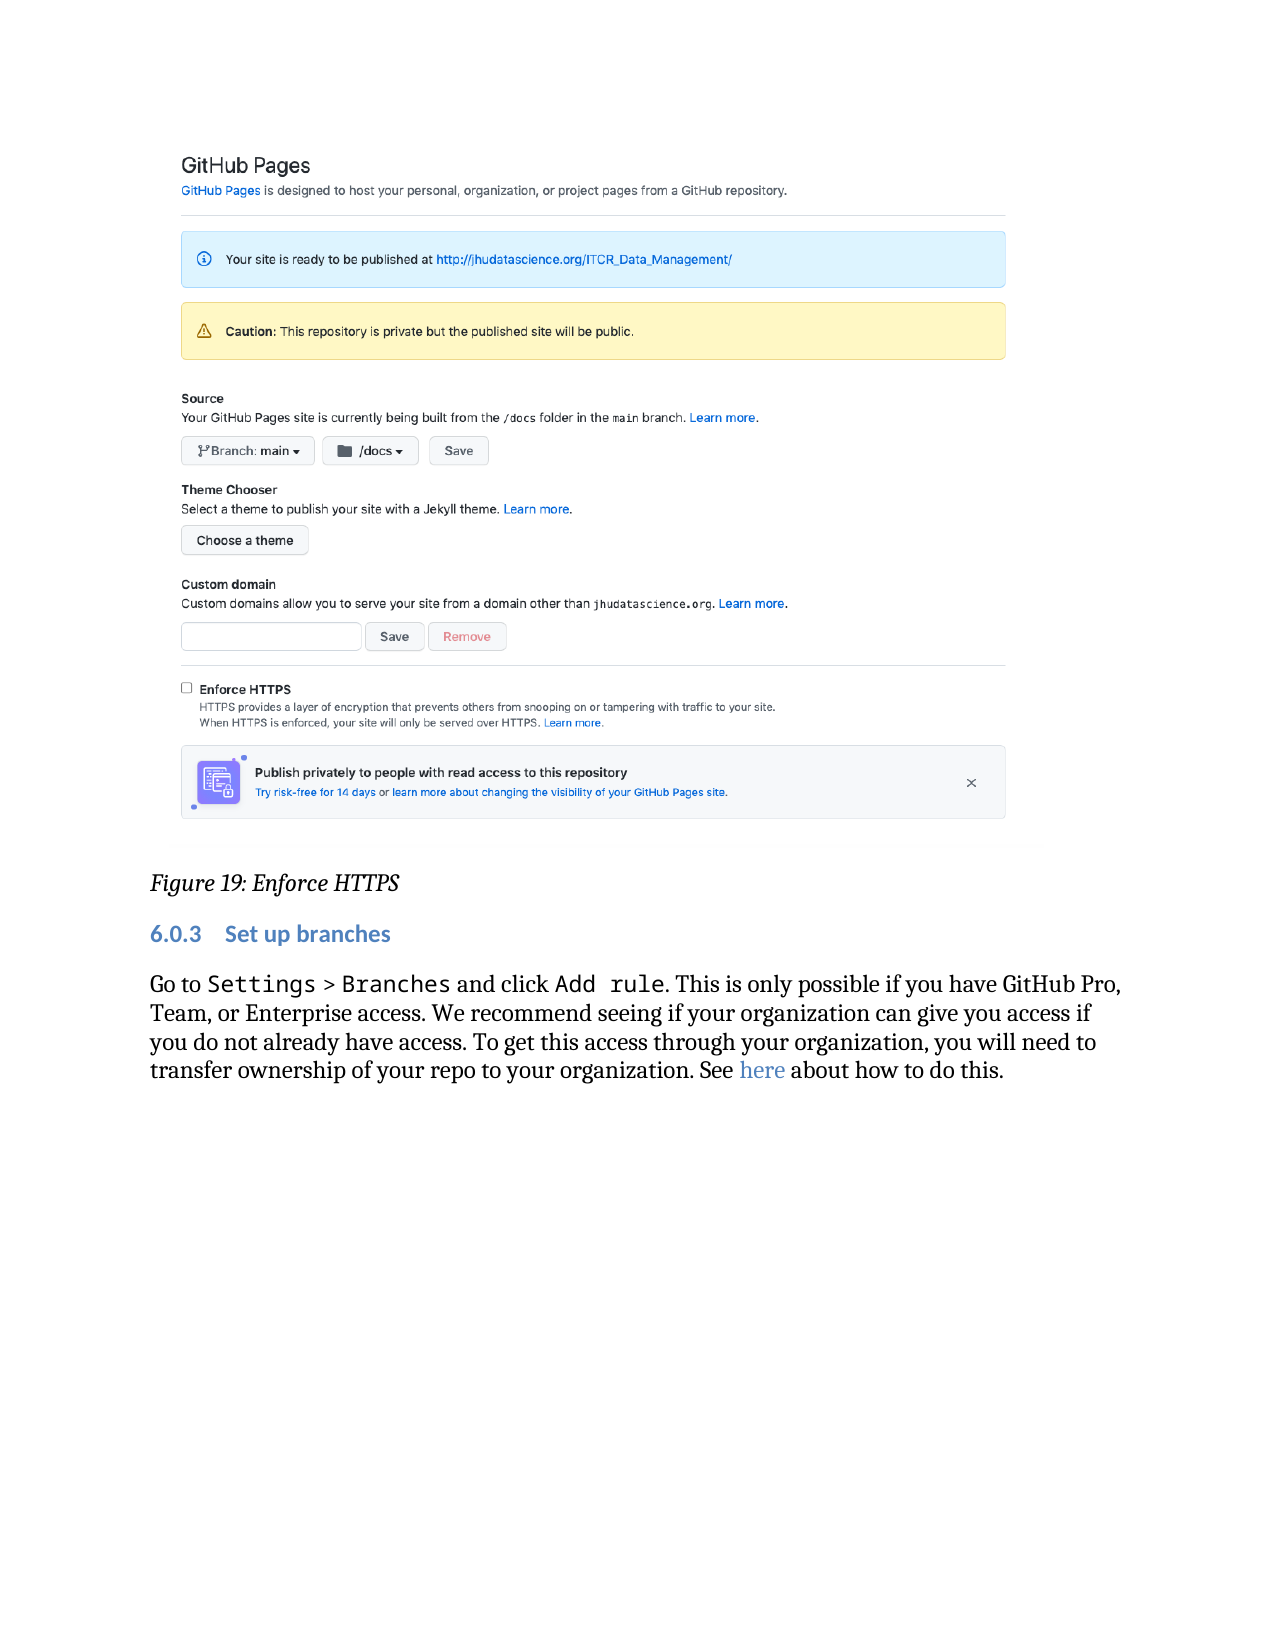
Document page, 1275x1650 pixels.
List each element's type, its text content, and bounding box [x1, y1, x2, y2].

text Go to Settings > Branches and click Add rule. This is only possible if you have GitHub Pro, Team, or Enterprise access. We recommend seeing if your organization can give you access if you do not already have access. To get this access through your organization, you will need to transfer ownership of your repo to your organization. See here about how to do this. [150, 967, 1125, 1085]
picture [168, 150, 1044, 848]
subtitle 6.0.3 Set up branches [150, 918, 1125, 949]
